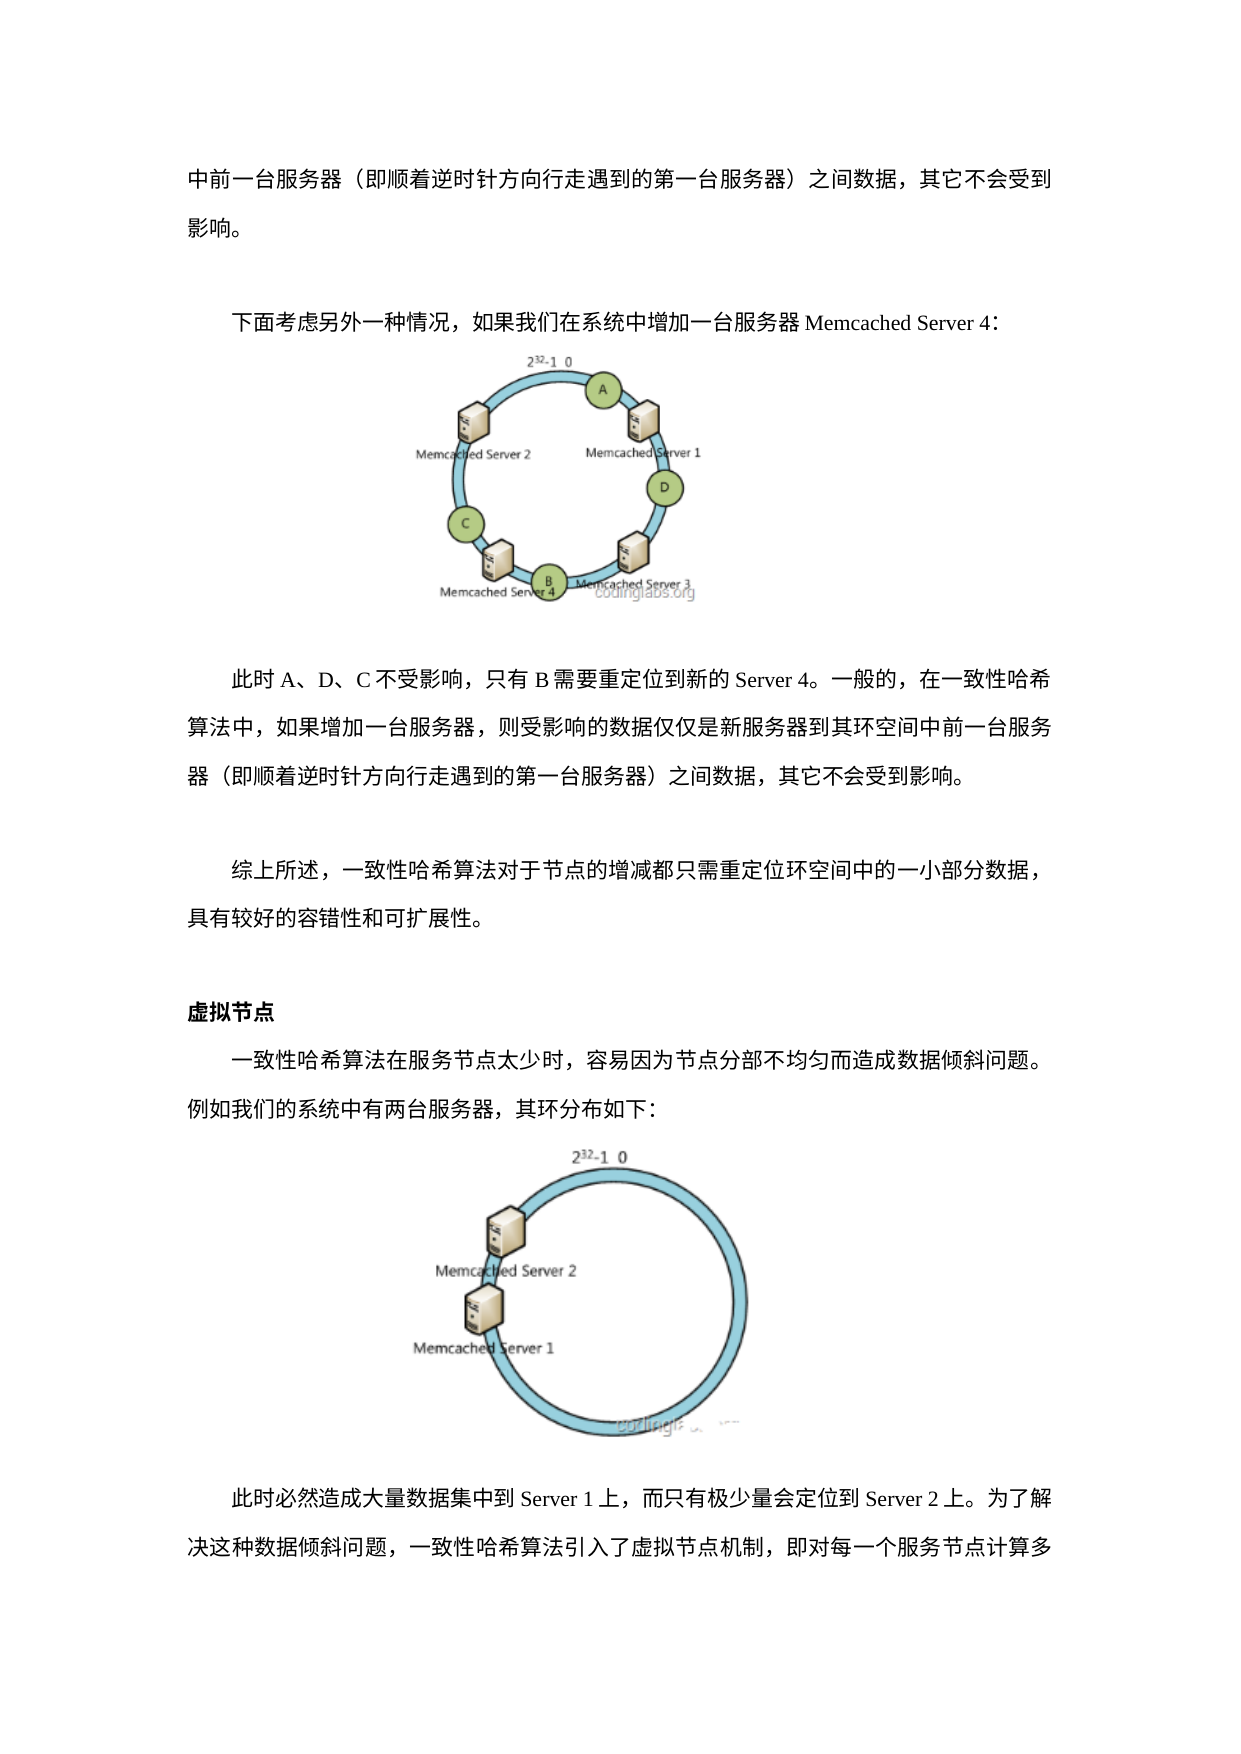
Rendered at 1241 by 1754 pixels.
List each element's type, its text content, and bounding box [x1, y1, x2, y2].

text 下面考虑另外一种情况，如果我们在系统中增加一台服务器Memcached Server 4： [187, 304, 1053, 337]
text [187, 1140, 1053, 1562]
picture [403, 352, 757, 617]
text 一致性哈希算法在服务节点太少时，容易因为节点分部不均匀而造成数据倾斜问题。 例如我们的系统中有两台服务器，其环分布如下： [187, 1043, 1053, 1124]
picture [410, 1142, 830, 1448]
subtitle 虚拟节点 [187, 994, 1053, 1027]
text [187, 162, 1053, 243]
text 综上所述，一致性哈希算法对于节点的增减都只需重定位环空间中的一小部分数据，具有较好的容错性和可扩展性。 [187, 852, 1053, 933]
text 此时A、D、C不受影响，只有B需要重定位到新的Server 4。一般的，在一致性哈希算法中，如果增加一台服务器，则受影响的数据仅仅是新服务器到其环空间中前一台服务器（即顺着逆时针方向行走遇到的第一台服务器）之间数据，其它不会受到影响。 [187, 352, 1053, 791]
